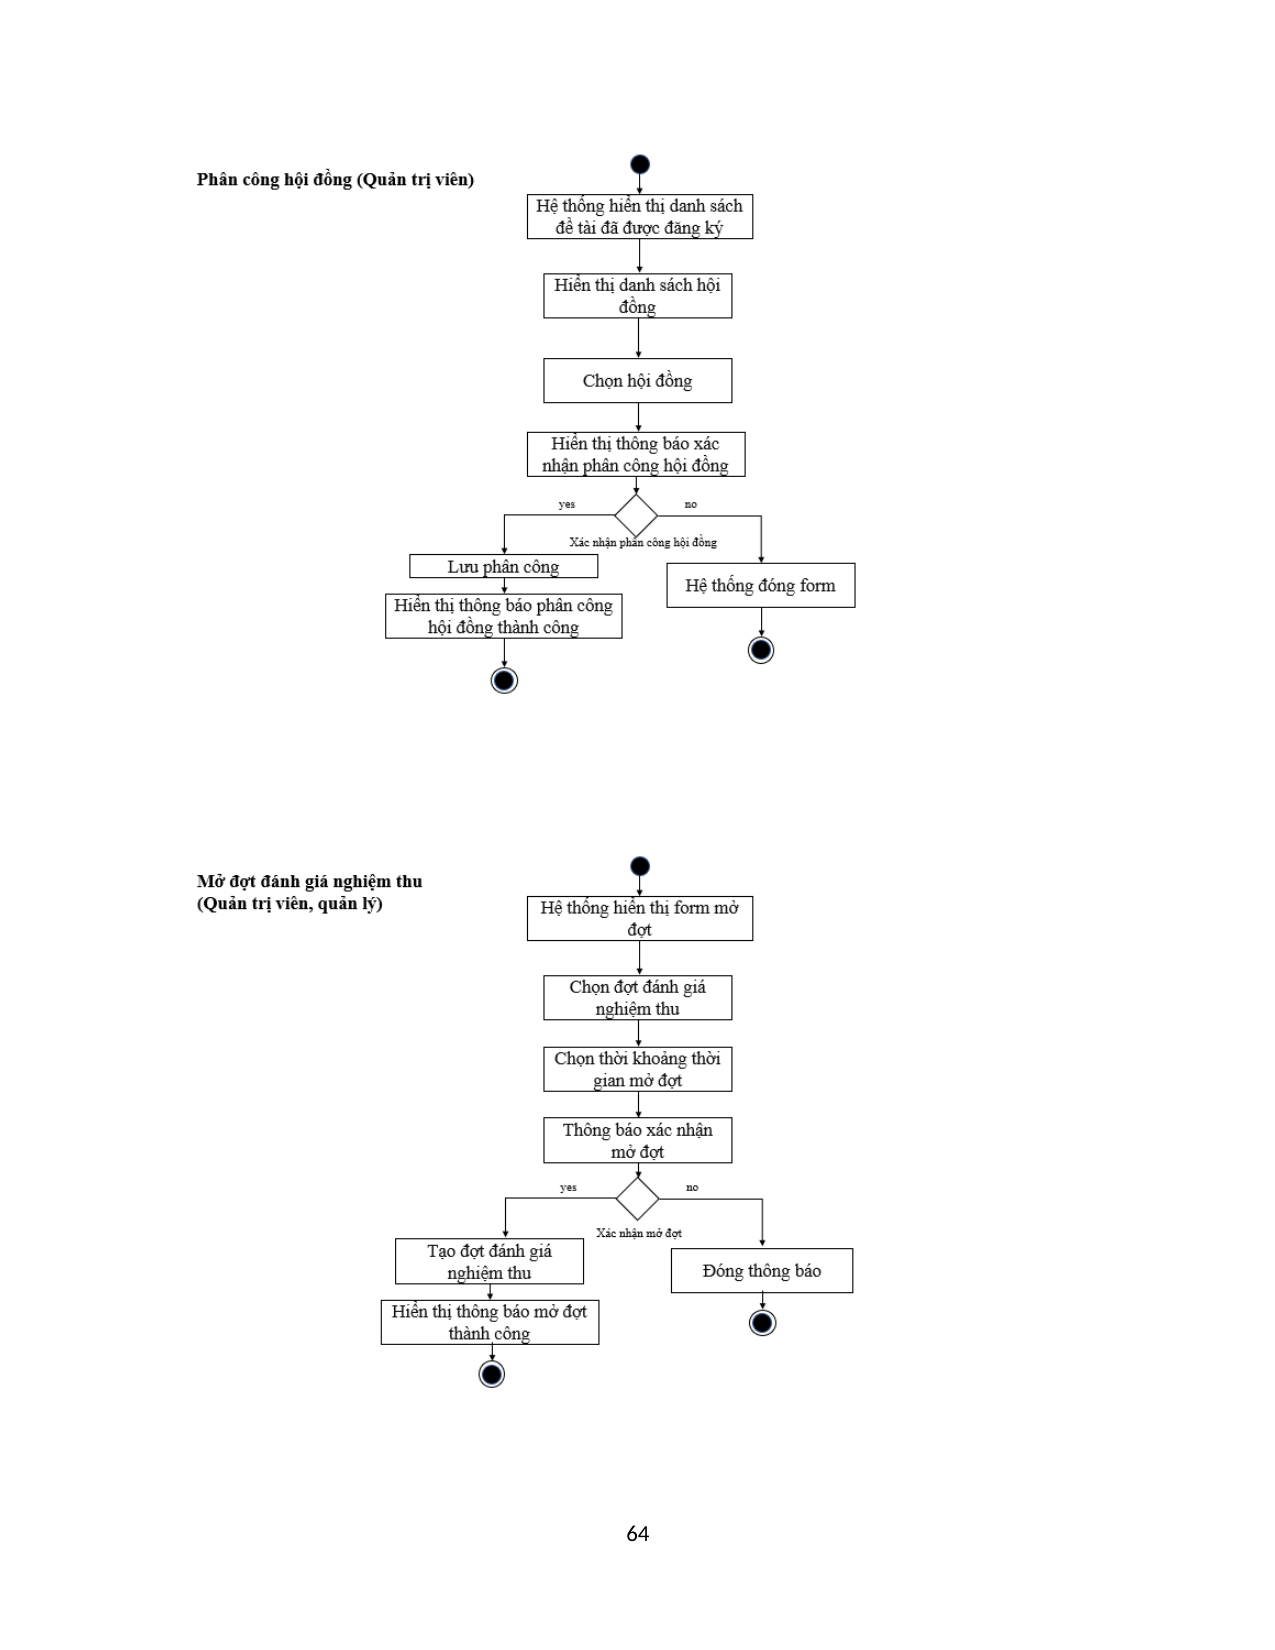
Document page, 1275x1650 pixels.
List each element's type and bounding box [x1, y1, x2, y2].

picture [150, 150, 1125, 696]
picture [150, 853, 1125, 1400]
